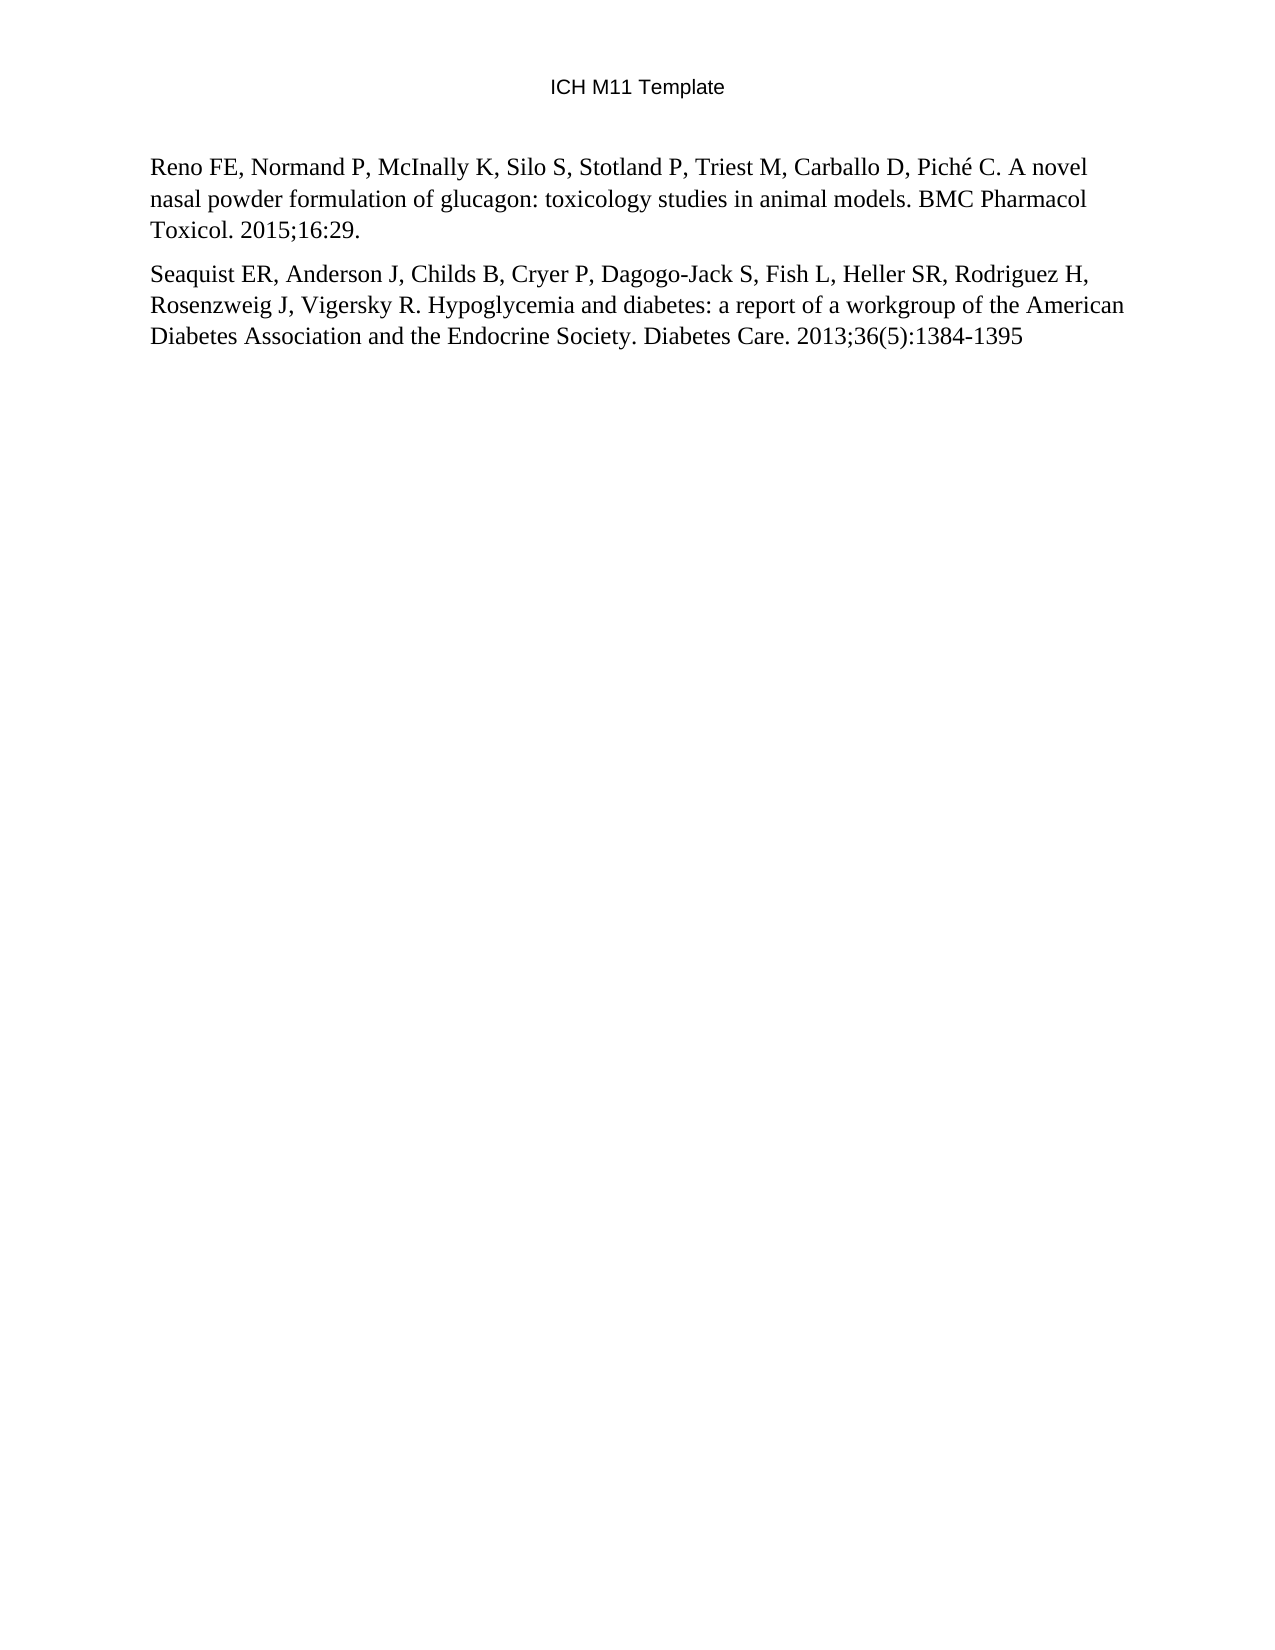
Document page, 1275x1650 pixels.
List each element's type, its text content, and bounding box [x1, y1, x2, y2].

text Reno FE, Normand P, McInally K, Silo S, Stotland P, Triest M, Carballo D, Piché C. A novel nasal powder formulation of glucagon: toxicology studies in animal models. BMC Pharmacol Toxicol. 2015;16:29. [150, 150, 1125, 244]
text Seaquist ER, Anderson J, Childs B, Cryer P, Dagogo-Jack S, Fish L, Heller SR, Rodriguez H, Rosenzweig J, Vigersky R. Hypoglycemia and diabetes: a report of a workgroup of the American Diabetes Association and the Endocrine Society. Diabetes Care. 2013;36(5):1384-1395 [150, 256, 1125, 350]
